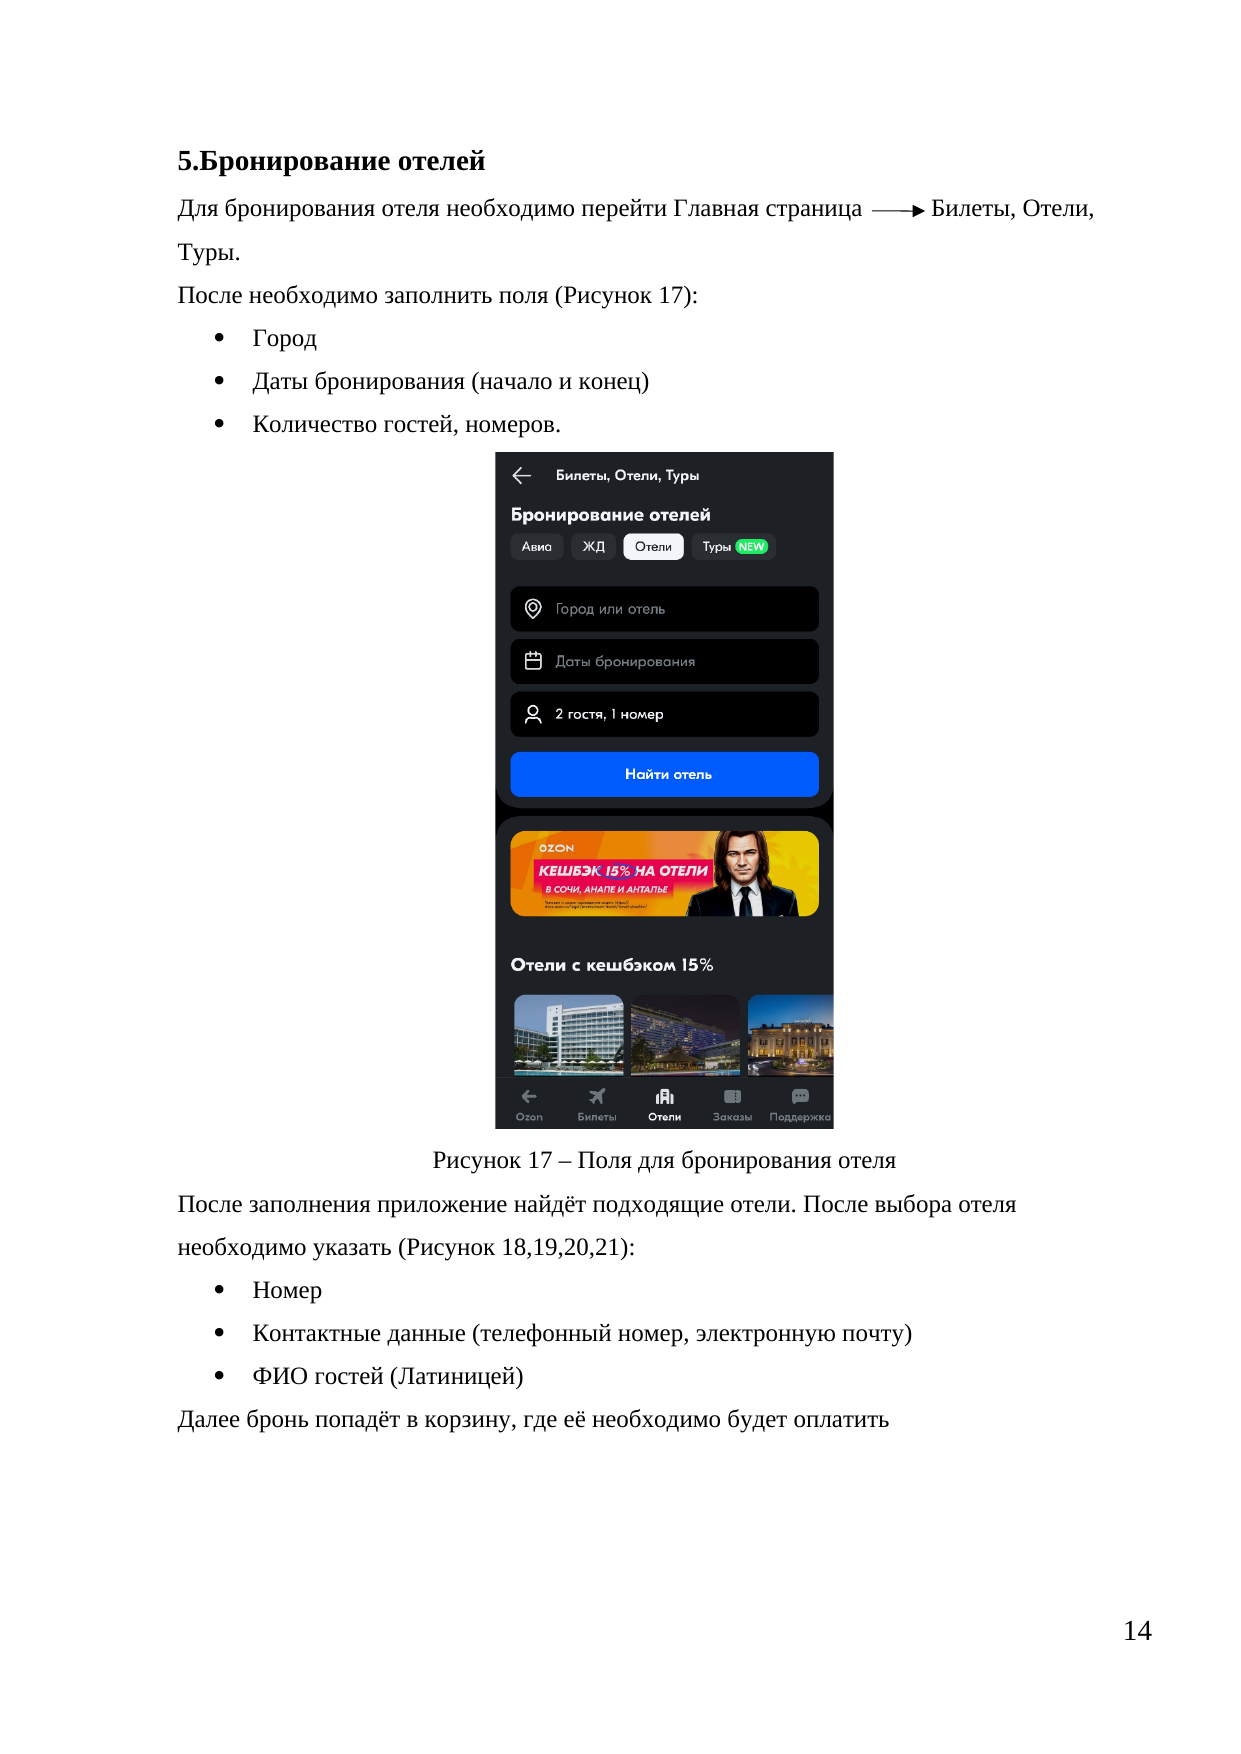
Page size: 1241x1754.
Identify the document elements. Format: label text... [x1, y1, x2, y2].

list Контактные данные (телефонный номер, электронную почту) [215, 1318, 1152, 1347]
text Рисунок 17 – Поля для бронирования отеля [177, 1146, 1152, 1174]
list ФИО гостей (Латиницей) [215, 1361, 1152, 1390]
text Для бронирования отеля необходимо перейти Главная страница Билеты, Отели, Туры. [177, 193, 1152, 265]
list Даты бронирования (начало и конец) [215, 366, 1152, 395]
list Город [215, 323, 1152, 352]
list Количество гостей, номеров. [215, 409, 1152, 438]
text После необходимо заполнить поля (Рисунок 17): [177, 280, 1152, 308]
text Далее бронь попадёт в корзину, где её необходимо будет оплатить [177, 1404, 1152, 1433]
picture [495, 452, 834, 1129]
subtitle 5.Бронирование отелей [177, 143, 1152, 177]
text После заполнения приложение найдёт подходящие отели. После выбора отеля необходимо указать (Рисунок 18,19,20,21): [177, 1189, 1152, 1261]
list Номер [215, 1275, 1152, 1304]
